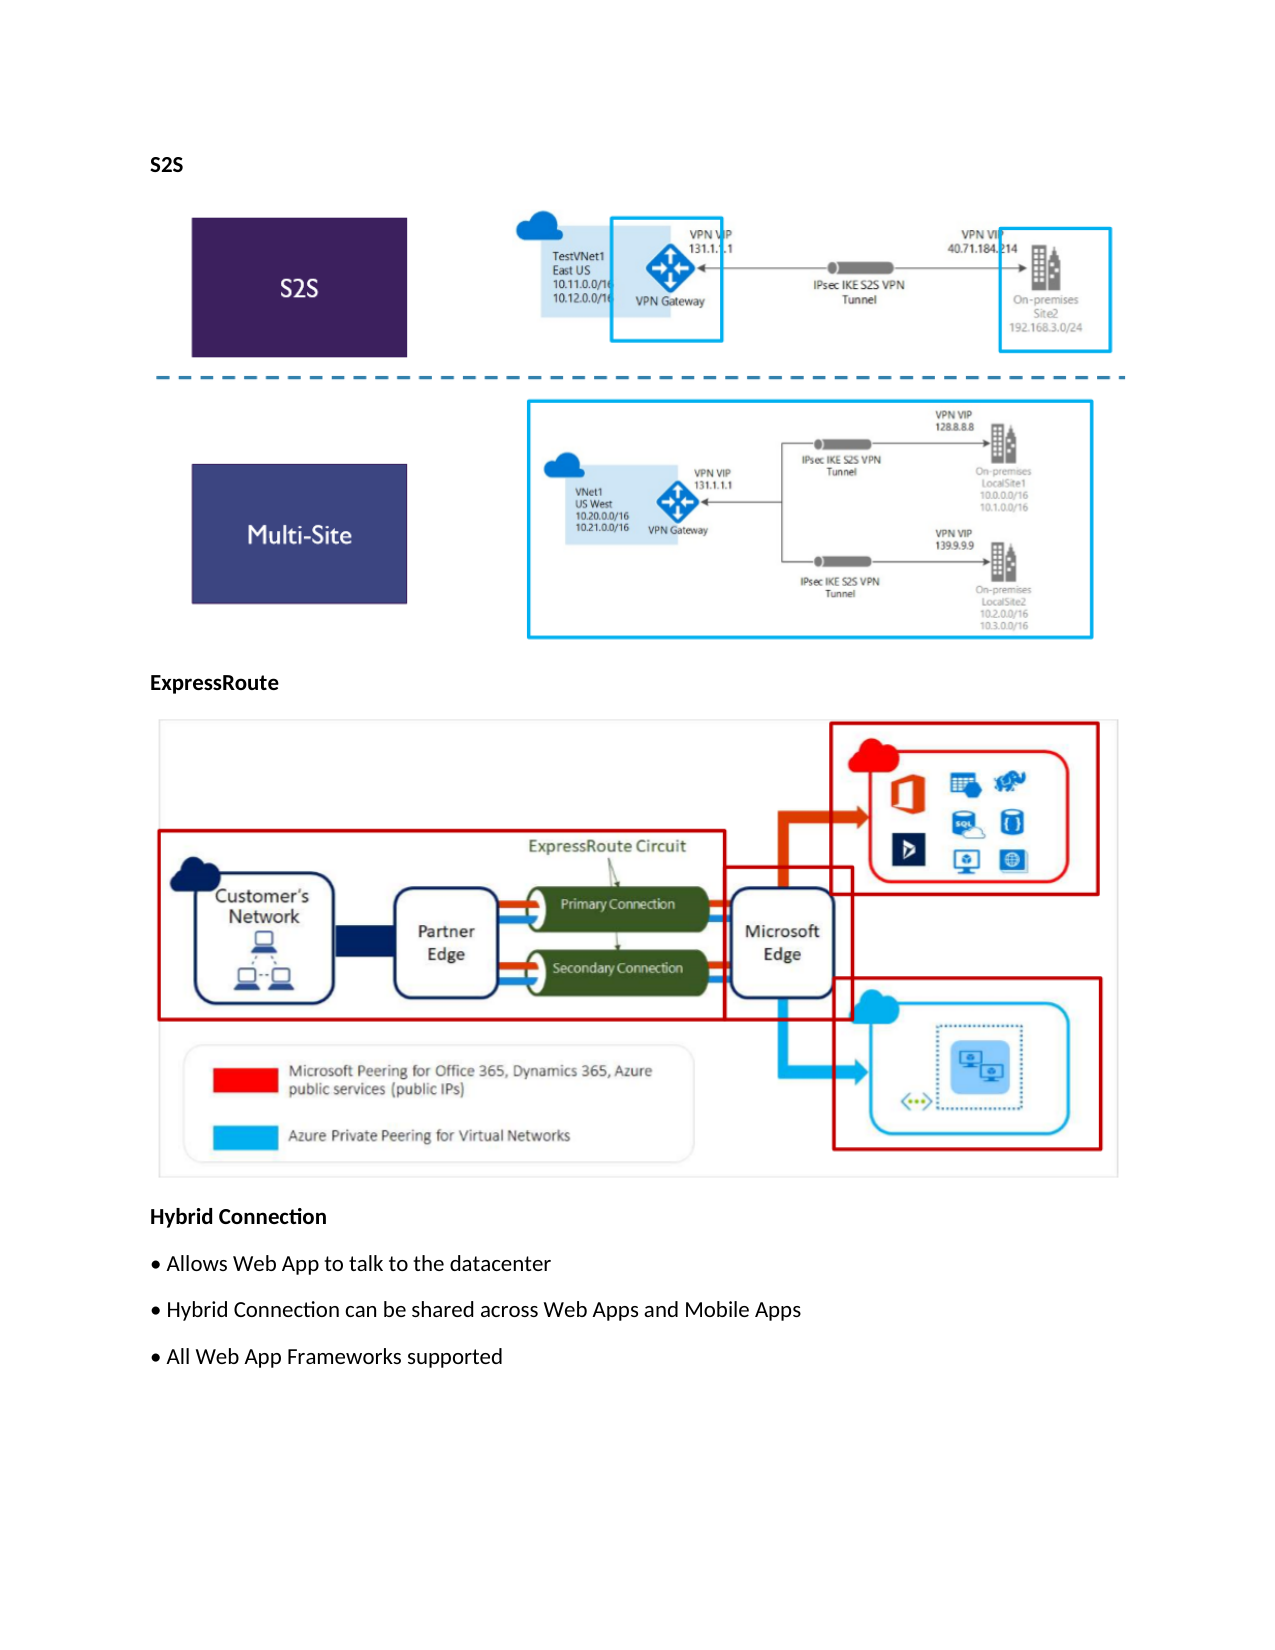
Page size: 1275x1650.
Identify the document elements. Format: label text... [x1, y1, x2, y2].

picture [150, 196, 1125, 649]
picture [150, 714, 1125, 1183]
text S2S [150, 150, 1125, 178]
text ExpressRoute [150, 668, 1125, 696]
text • All Web App Frameworks supported [150, 1342, 1125, 1371]
text • Allows Web App to talk to the datacenter [150, 1249, 1125, 1277]
text • Hybrid Connection can be shared across Web Apps and Mobile Apps [150, 1296, 1125, 1324]
text Hybrid Connection [150, 1202, 1125, 1230]
